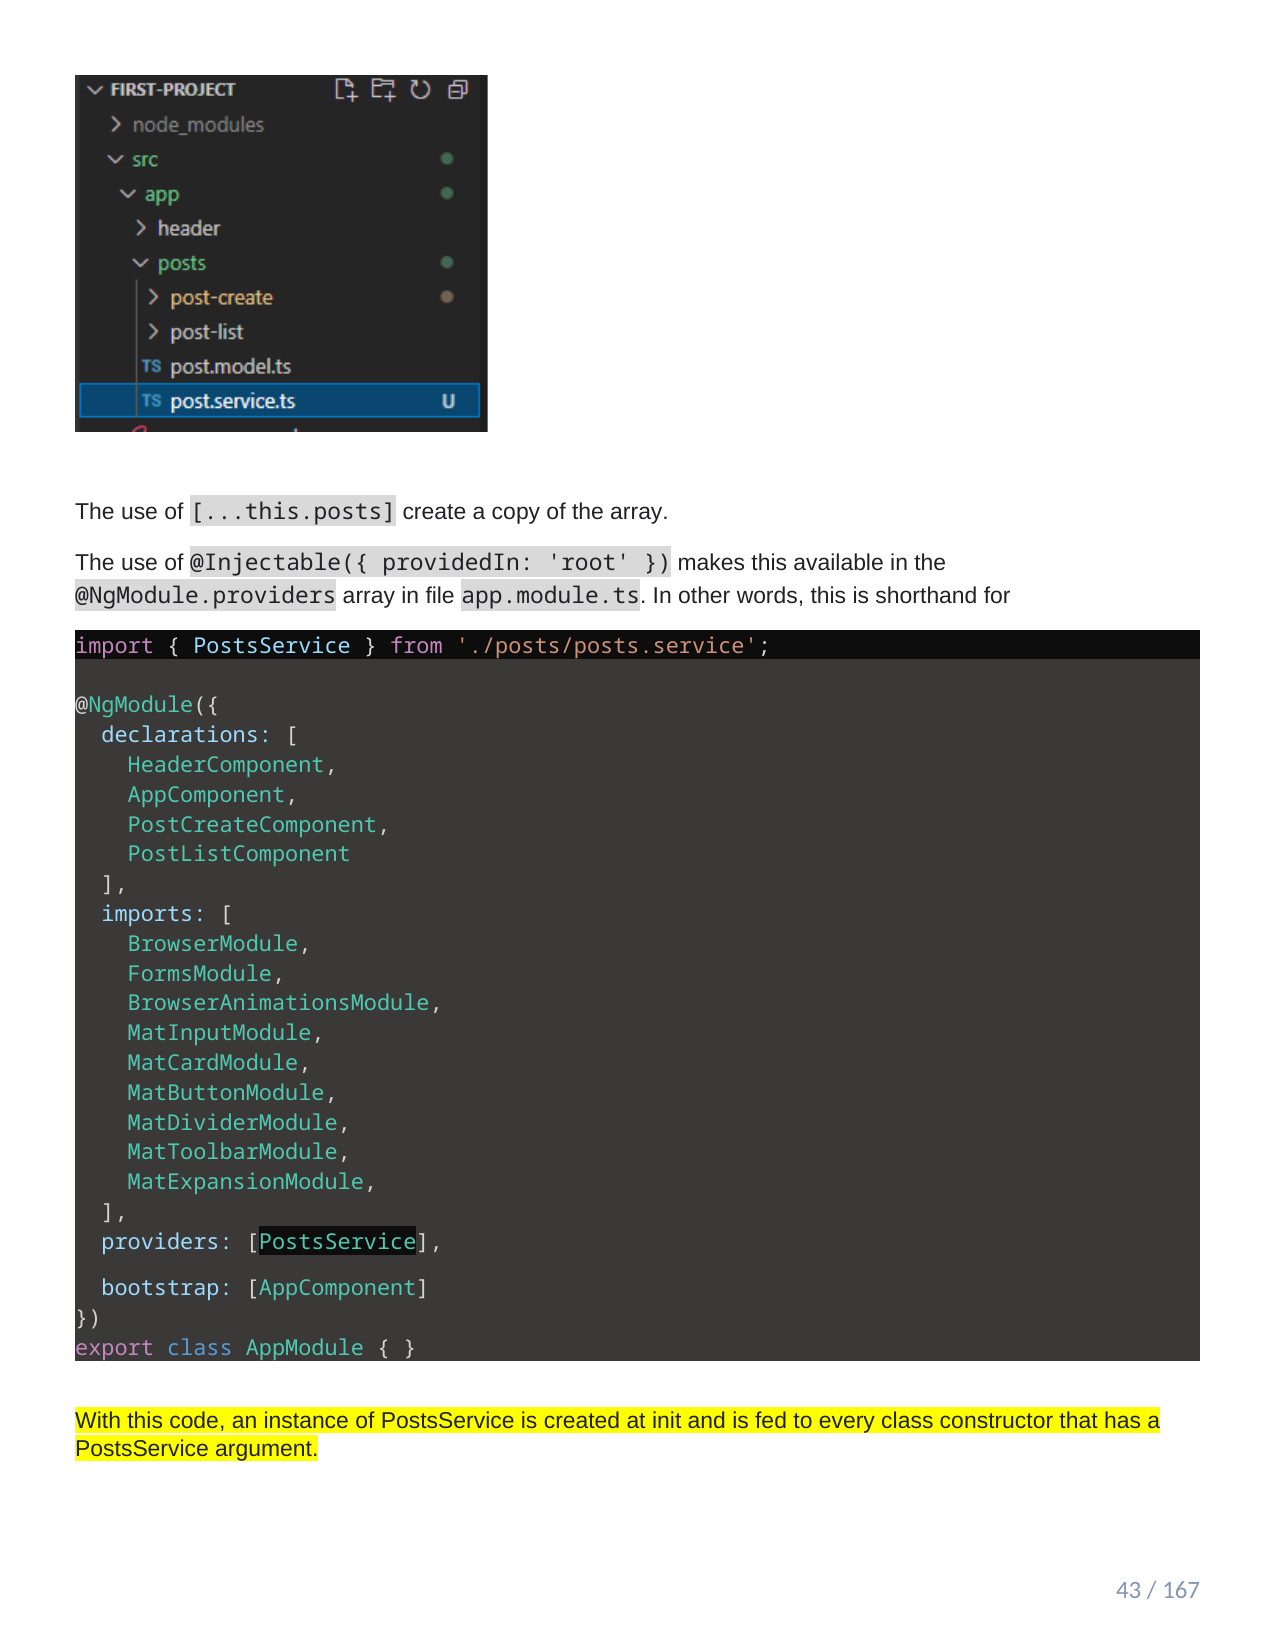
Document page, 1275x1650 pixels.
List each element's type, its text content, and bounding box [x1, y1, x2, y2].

text FormsModule, [75, 957, 1200, 987]
text ], [75, 868, 1200, 898]
text PostCreateComponent, [75, 808, 1200, 838]
text BrowserModule, [75, 928, 1200, 957]
text @NgModule({ [75, 689, 1200, 719]
text MatExpansionModule, [75, 1166, 1200, 1196]
text bootstrap: [AppComponent] [75, 1272, 1200, 1302]
text providers: [PostsService], [416, 1226, 1200, 1255]
picture [75, 75, 488, 432]
text export class AppModule { } [75, 1332, 1200, 1361]
text The use of @Injectable({ providedIn: 'root' }) makes this available in the @NgModule.providers array in file app.module.ts. In other words, this is shorthand for [75, 546, 1200, 611]
text PostListComponent [75, 838, 1200, 868]
text import { PostsService } from './posts/posts.service'; [75, 630, 1200, 659]
text providers: [PostsService], [75, 1226, 259, 1255]
text The use of [...this.posts] create a copy of the array. [396, 495, 1200, 526]
text ], [75, 1196, 1200, 1226]
text }) [75, 1302, 1200, 1332]
text MatButtonModule, [75, 1077, 1200, 1106]
text BrowserAnimationsModule, [75, 987, 1200, 1017]
text MatInputModule, [75, 1017, 1200, 1047]
text MatToolbarModule, [75, 1136, 1200, 1166]
text HeaderComponent, [75, 749, 1200, 779]
text MatDividerModule, [75, 1106, 1200, 1136]
text MatCardModule, [75, 1047, 1200, 1077]
text imports: [ [75, 898, 1200, 928]
text AppComponent, [75, 779, 1200, 808]
text With this code, an instance of PostsService is created at init and is fed to every class constructor that has a PostsService argument. [75, 1407, 1200, 1461]
text declarations: [ [75, 719, 1200, 749]
